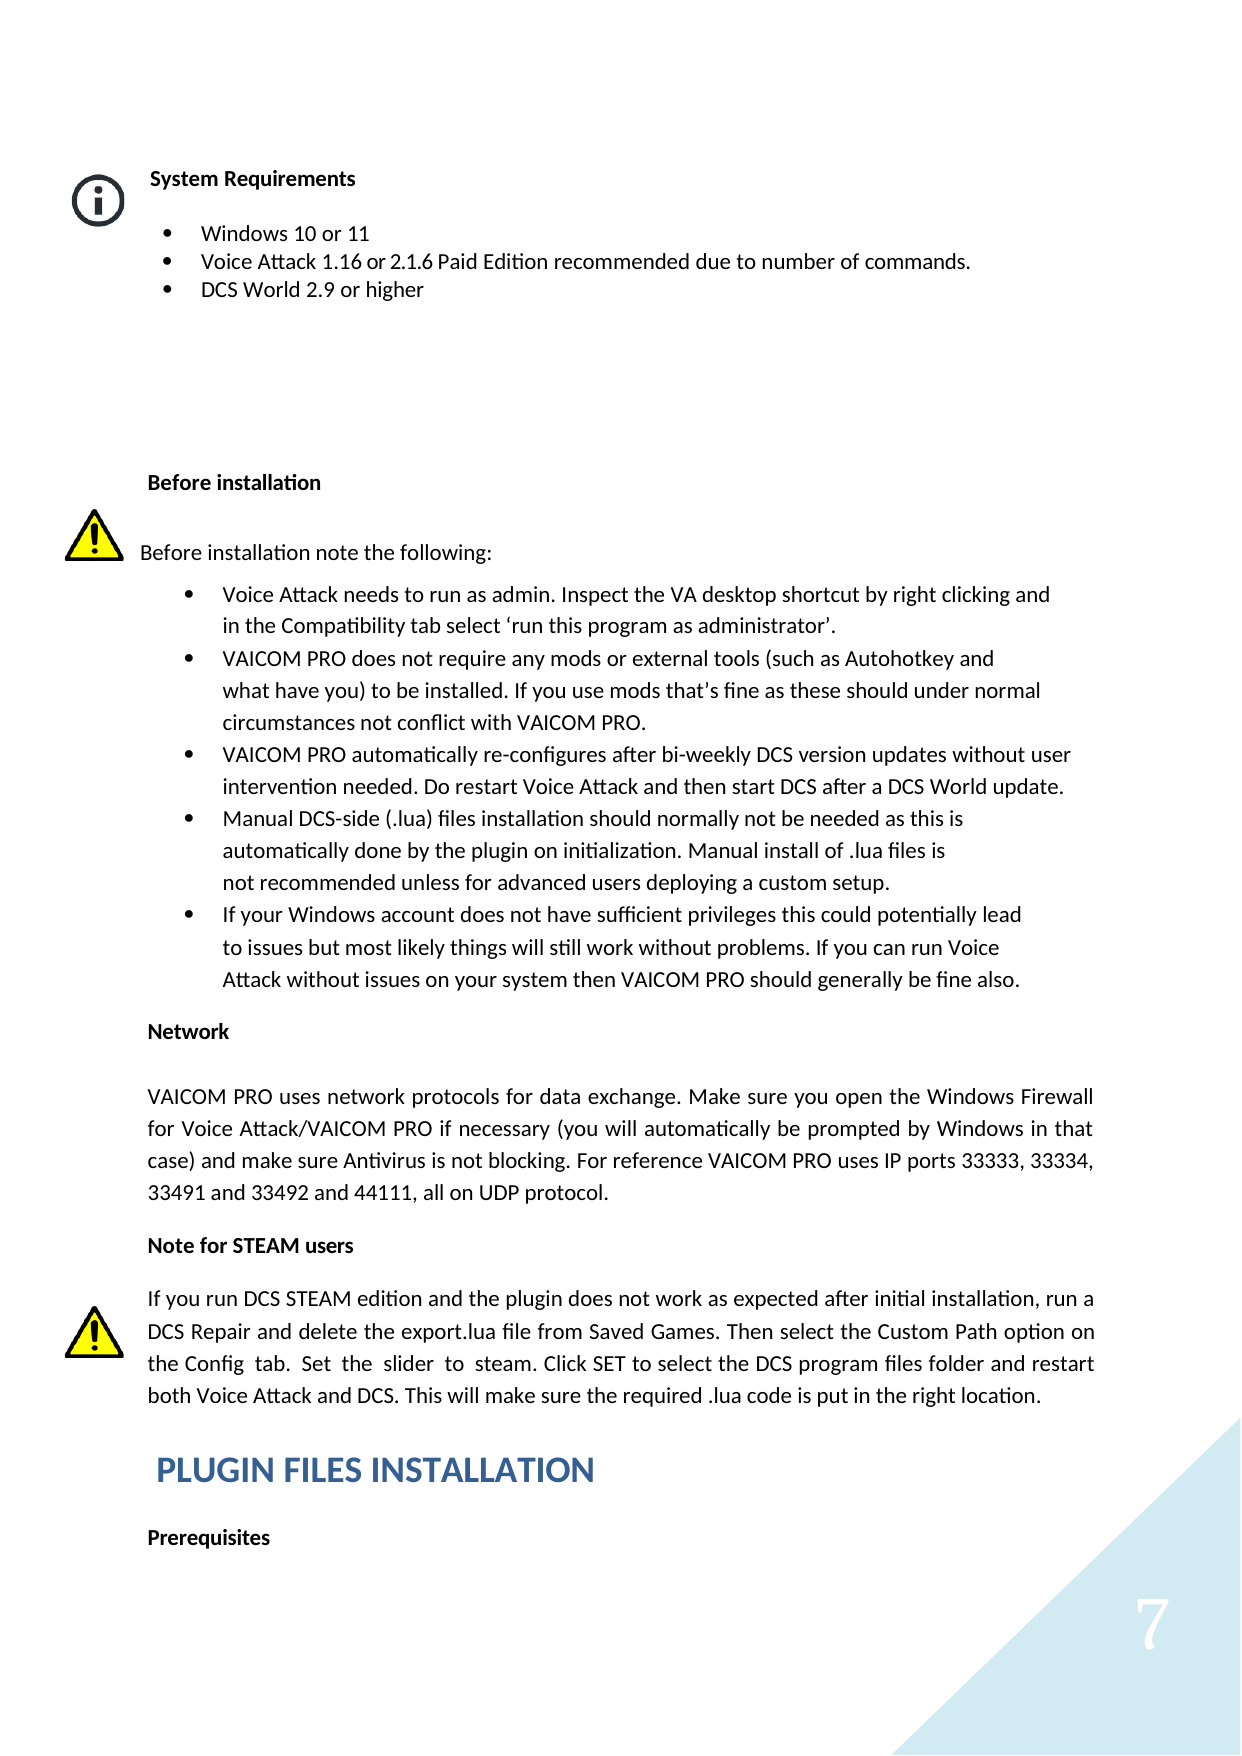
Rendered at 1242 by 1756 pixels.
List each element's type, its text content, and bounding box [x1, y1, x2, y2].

list VAICOM PRO automatically re-configures after bi-weekly DCS version updates without user intervention needed. Do restart Voice Attack and then start DCS after a DCS World update. [185, 740, 1071, 800]
subtitle PLUGIN FILES INSTALLATION [147, 1446, 1131, 1491]
text Before installation note the following: [65, 509, 1131, 567]
list If your Windows account does not have sufficient privileges this could potentially lead to issues but most likely things will still work without problems. If you can run Voice Attack without issues on your system then VAICOM PRO should generally be fine also. [185, 900, 1046, 993]
text VAICOM PRO uses network protocols for data exchange. Make sure you open the Windows Firewall for Voice Attack/VAICOM PRO if necessary (you will automatically be prompted by Windows in that case) and make sure Antivirus is not blocking. For reference VAICOM PRO uses IP ports 33333, 33334, 33491 and 33492 and 44111, all on UDP protocol. [147, 1082, 1095, 1206]
list Manual DCS-side (.lua) files installation should normally not be needed as this is automatically done by the plugin on initialization. Manual install of .lua files is not recommended unless for advanced users deploying a custom setup. [185, 804, 981, 896]
picture [71, 174, 125, 227]
subtitle Note for STEAM users [147, 1232, 1131, 1259]
subtitle System Requirements [150, 164, 1131, 193]
subtitle Network [147, 1017, 1131, 1045]
picture [64, 509, 124, 561]
text If you run DCS STEAM edition and the plugin does not work as expected after initial installation, run a DCS Repair and delete the export.lua file from Saved Games. Then select the Custom Path option on the Config tab. Set the slider to steam. Click SET to select the DCS program files folder and restart both Voice Attack and DCS. This will make sure the required .lua code is put in the right location. [147, 1284, 1097, 1409]
list VAICOM PRO does not require any mods or external tools (such as Autohotkey and what have you) to be installed. If you use mods that’s fine as these should under normal circumstances not conflict with VAICOM PRO. [185, 644, 1046, 736]
subtitle Prerequisites [147, 1523, 1131, 1551]
list Windows 10 or 11 [163, 218, 1131, 247]
list Voice Attack 1.16 or 2.1.6 Paid Edition recommended due to number of commands. [163, 247, 1131, 275]
list Voice Attack needs to run as admin. Inspect the VA desktop shortcut by right clicking and in the Compatibility tab select ‘run this program as administrator’. [185, 580, 1066, 639]
subtitle Before installation [147, 468, 1131, 496]
list DCS World 2.9 or higher [163, 275, 1131, 304]
picture [64, 1306, 124, 1358]
